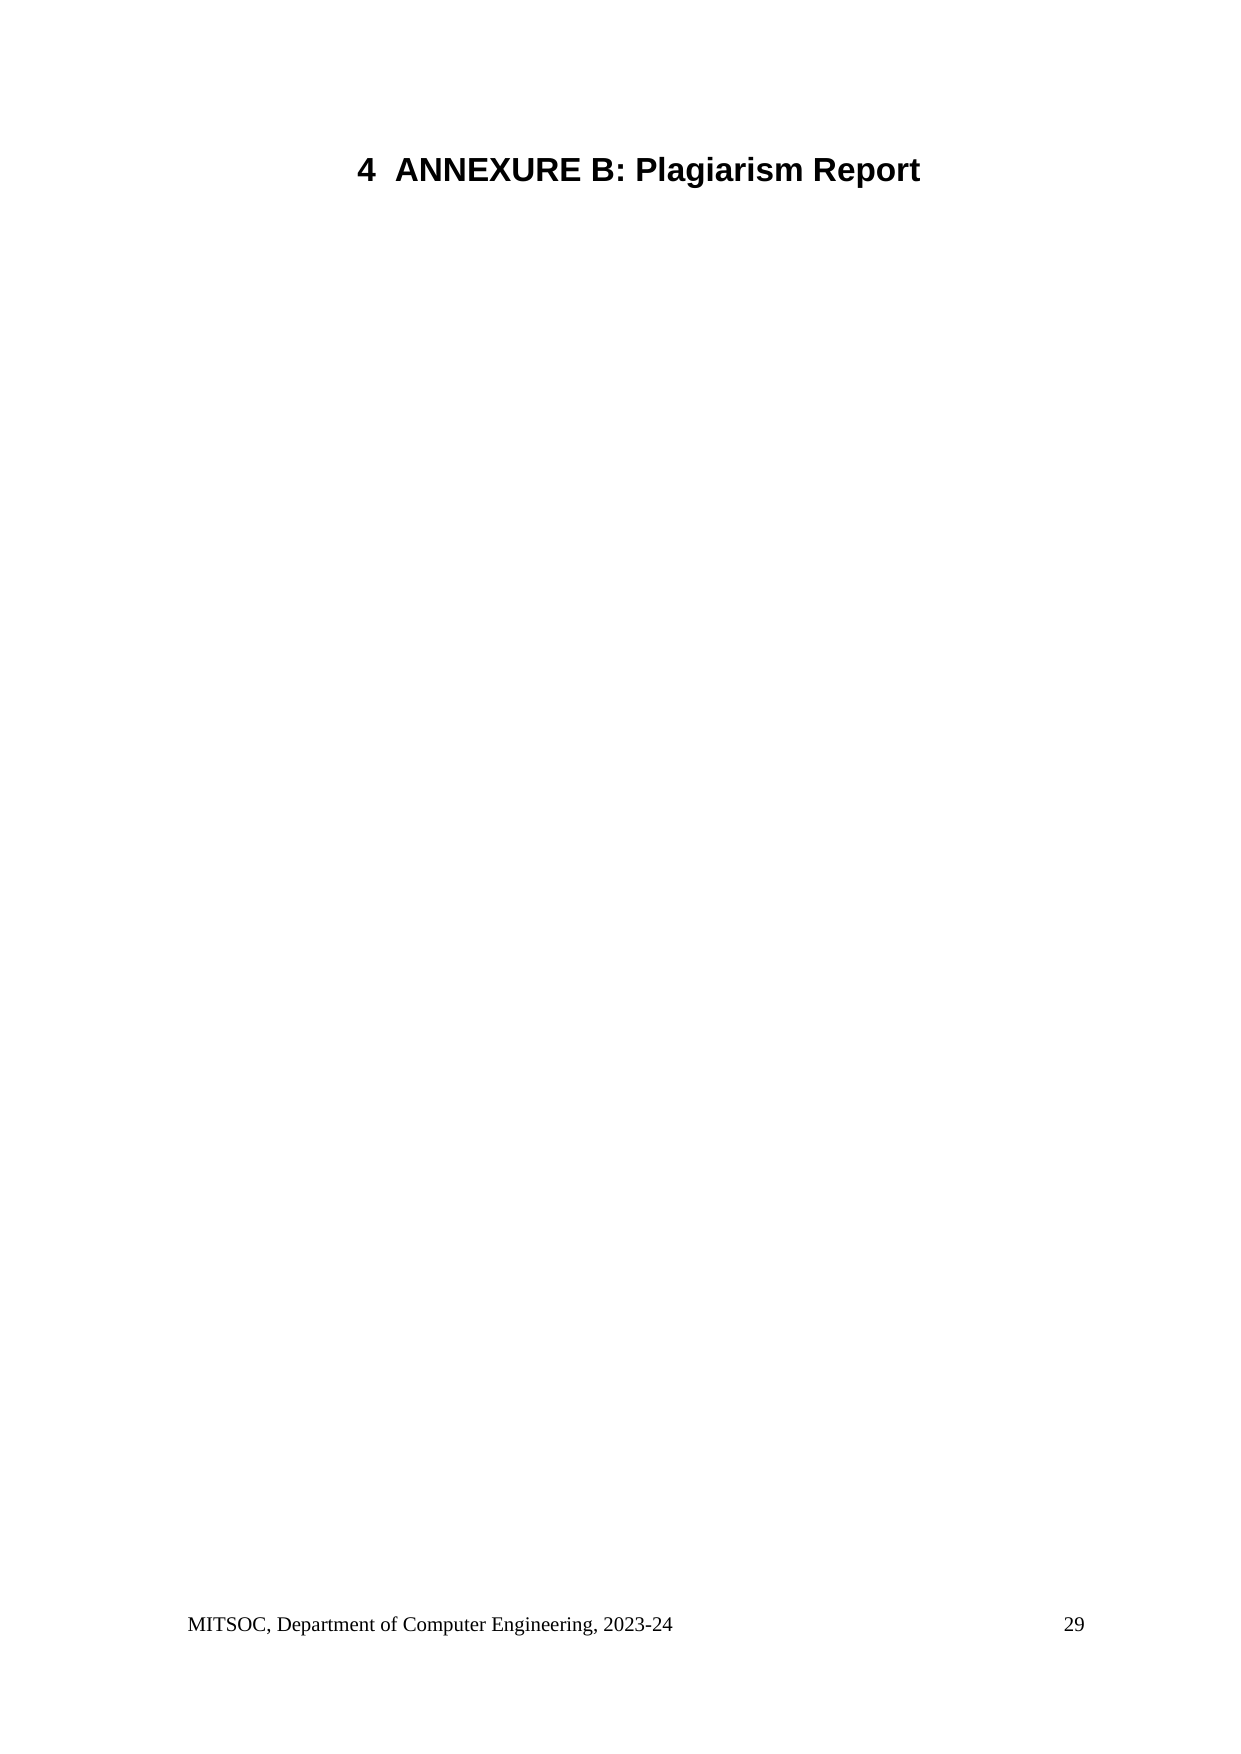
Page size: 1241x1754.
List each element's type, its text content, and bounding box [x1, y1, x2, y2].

subtitle ANNEXURE B: Plagiarism Report [187, 150, 1090, 188]
